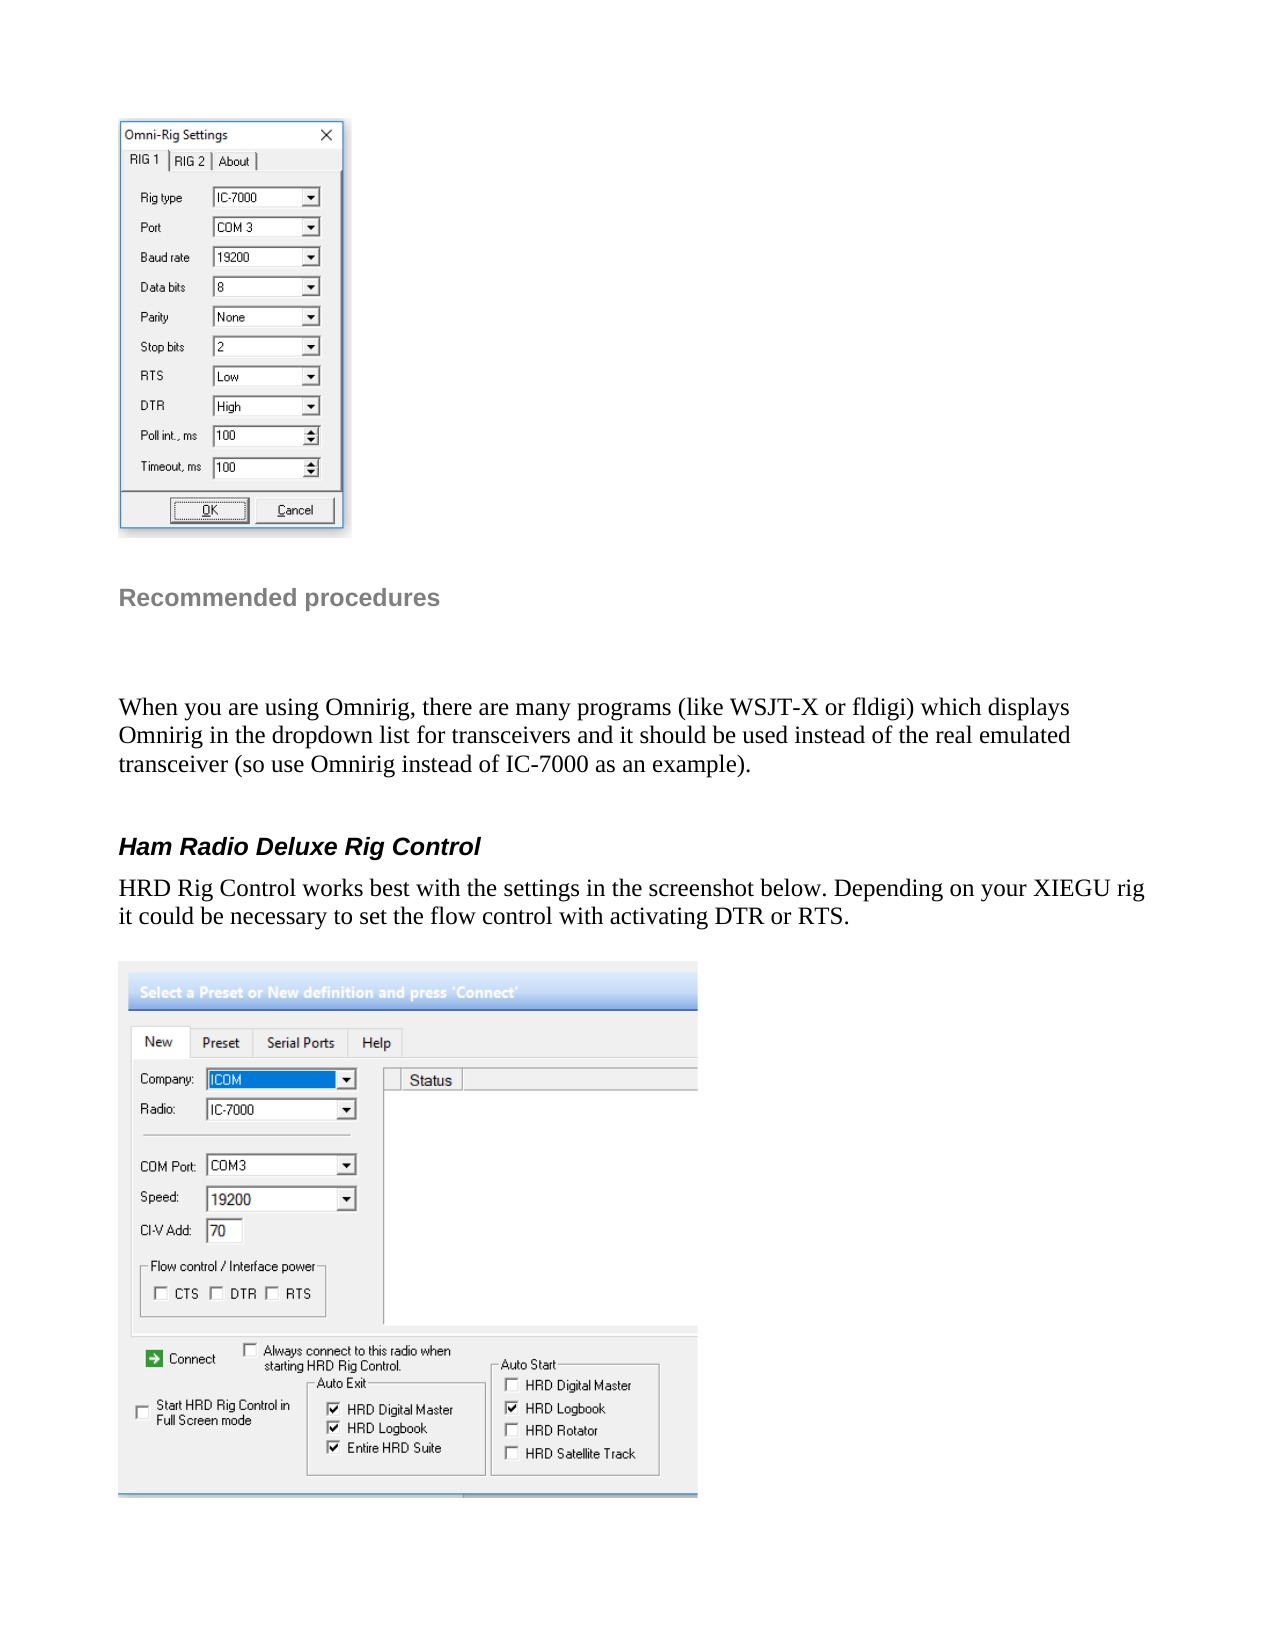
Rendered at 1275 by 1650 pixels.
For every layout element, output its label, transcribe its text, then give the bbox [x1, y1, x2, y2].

text HRD Rig Control works best with the settings in the screenshot below. Depending on your XIEGU rig it could be necessary to set the flow control with activating DTR or RTS. [118, 873, 1157, 930]
subtitle Recommended procedures [118, 583, 1167, 612]
text When you are using Omnirig, there are many programs (like WSJT-X or fldigi) which displays Omnirig in the dropdown list for transceivers and it should be used instead of the real emulated transceiver (so use Omnirig instead of IC-7000 as an example). [118, 692, 1071, 778]
subtitle Ham Radio Deluxe Rig Control [118, 832, 1167, 860]
picture [118, 118, 352, 538]
picture [118, 961, 698, 1498]
